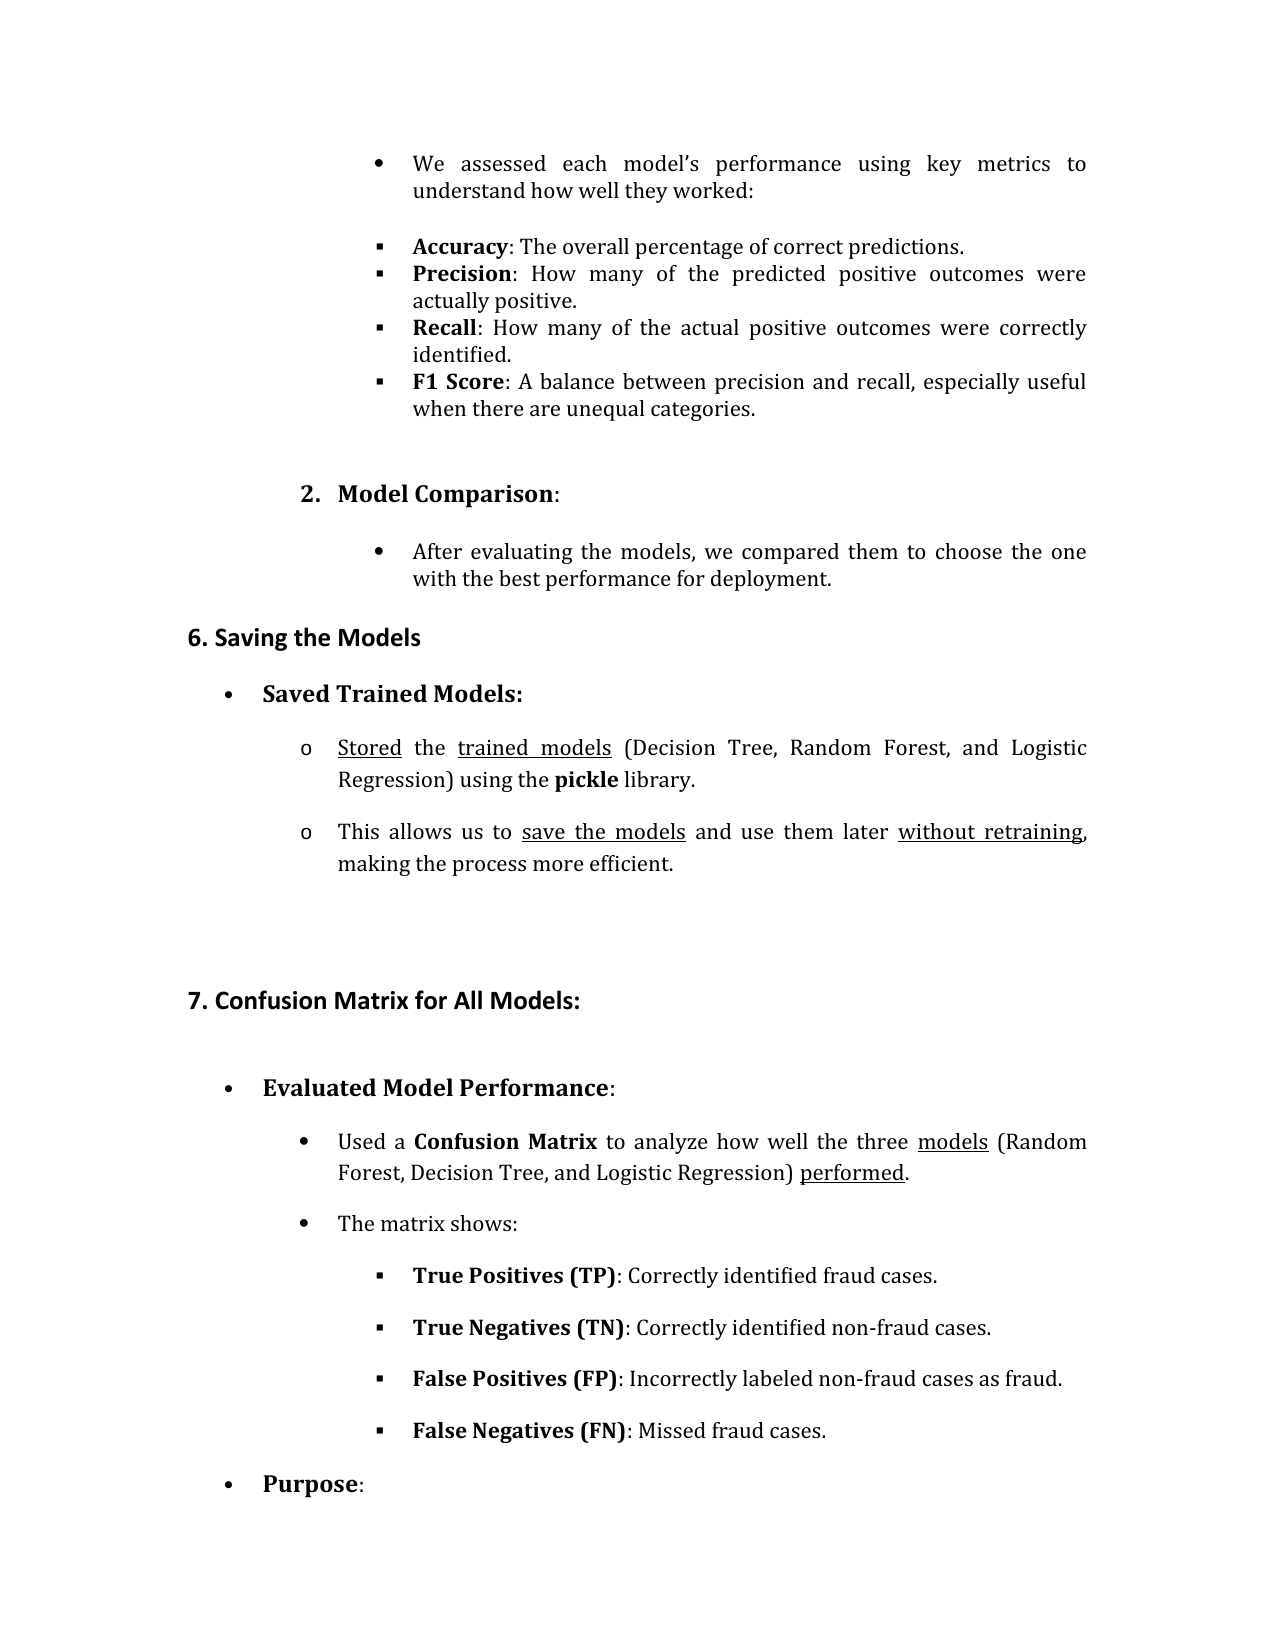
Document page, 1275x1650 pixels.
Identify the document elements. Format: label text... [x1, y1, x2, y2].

list Purpose: [225, 1468, 1087, 1498]
subtitle 6. Saving the Models [187, 620, 1087, 653]
list After evaluating the models, we compared them to choose the one with the best performance for deployment. [375, 537, 1087, 591]
list Evaluated Model Performance: [225, 1073, 1087, 1102]
list Used a Confusion Matrix to analyze how well the three models (Random Forest, Decision Tree, and Logistic Regression) performed. [300, 1127, 1087, 1185]
list Model Comparison: [300, 479, 1087, 508]
list The matrix shows: [300, 1210, 1087, 1237]
list True Negatives (TN): Correctly identified non-fraud cases. [375, 1313, 1087, 1340]
list Accuracy: The overall percentage of correct predictions. [375, 233, 1087, 260]
list False Negatives (FN): Missed fraud cases. [375, 1417, 1087, 1443]
list Precision: How many of the predicted positive outcomes were actually positive. [375, 260, 1087, 313]
subtitle Stored the trained models (Decision Tree, Random Forest, and Logistic Regression) using the pickle library. [300, 734, 1087, 792]
list We assessed each model’s performance using key metrics to understand how well they worked: [375, 150, 1087, 204]
subtitle Saved Trained Models: [225, 679, 1087, 708]
list False Positives (FP): Incorrectly labeled non-fraud cases as fraud. [375, 1365, 1087, 1392]
subtitle 7. Confusion Matrix for All Models: [187, 983, 1087, 1016]
list F1 Score: A balance between precision and recall, especially useful when there are unequal categories. [375, 367, 1087, 421]
list Recall: How many of the actual positive outcomes were correctly identified. [375, 313, 1087, 367]
list True Positives (TP): Correctly identified fraud cases. [375, 1262, 1087, 1288]
subtitle This allows us to save the models and use them later without retraining, making the process more efficient. [300, 817, 1087, 876]
